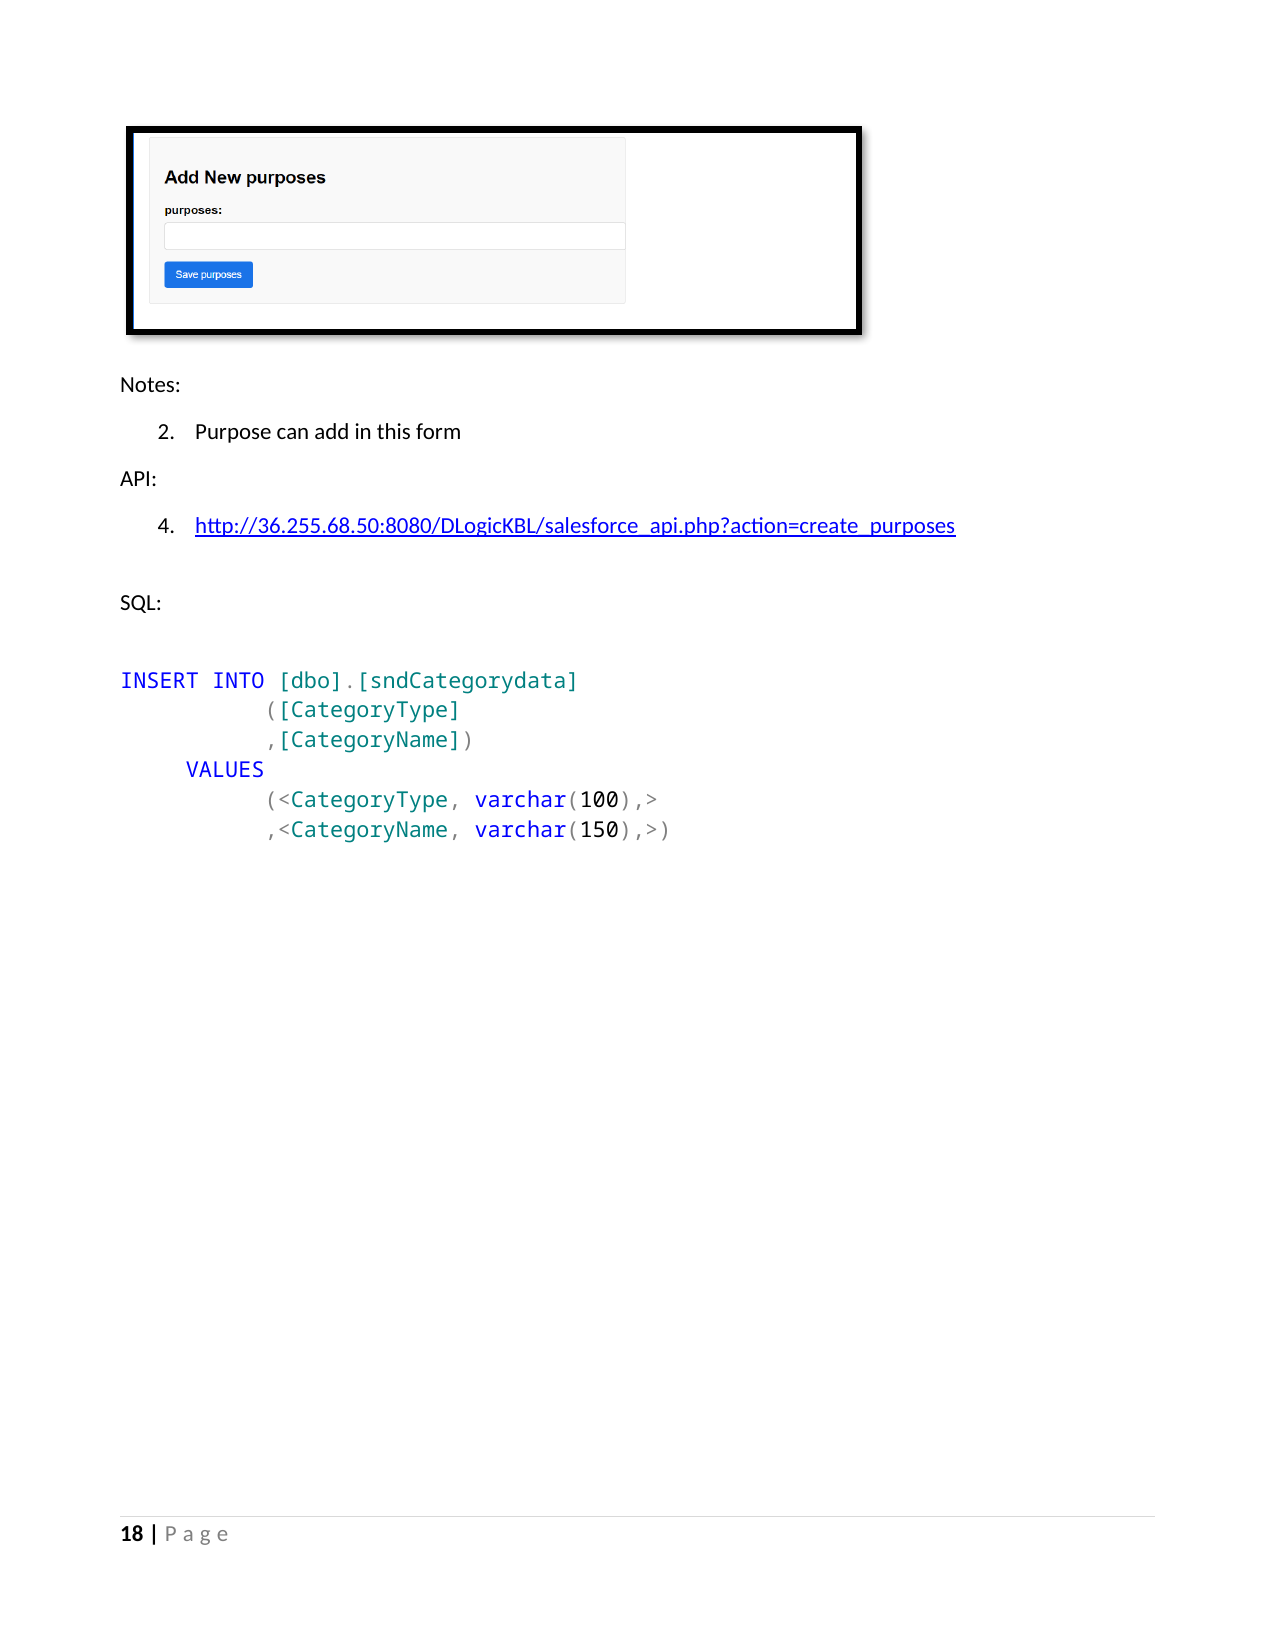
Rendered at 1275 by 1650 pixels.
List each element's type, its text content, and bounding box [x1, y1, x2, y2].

list http://36.255.68.50:8080/DLogicKBL/salesforce_api.php?action=create_purposes [157, 511, 1155, 539]
text INSERT INTO [dbo].[sndCategorydata] [120, 665, 1155, 694]
text (<CategoryType, varchar(100),> [120, 784, 1155, 814]
picture [133, 133, 856, 329]
list Purpose can add in this form [157, 417, 1155, 445]
text ,<CategoryName, varchar(150),>) [120, 814, 1155, 843]
text Notes: [120, 370, 1155, 398]
text ,[CategoryName]) [120, 724, 1155, 754]
text API: [120, 464, 1155, 492]
text VALUES [120, 754, 1155, 784]
text ([CategoryType] [120, 694, 1155, 724]
text SQL: [120, 588, 1155, 616]
